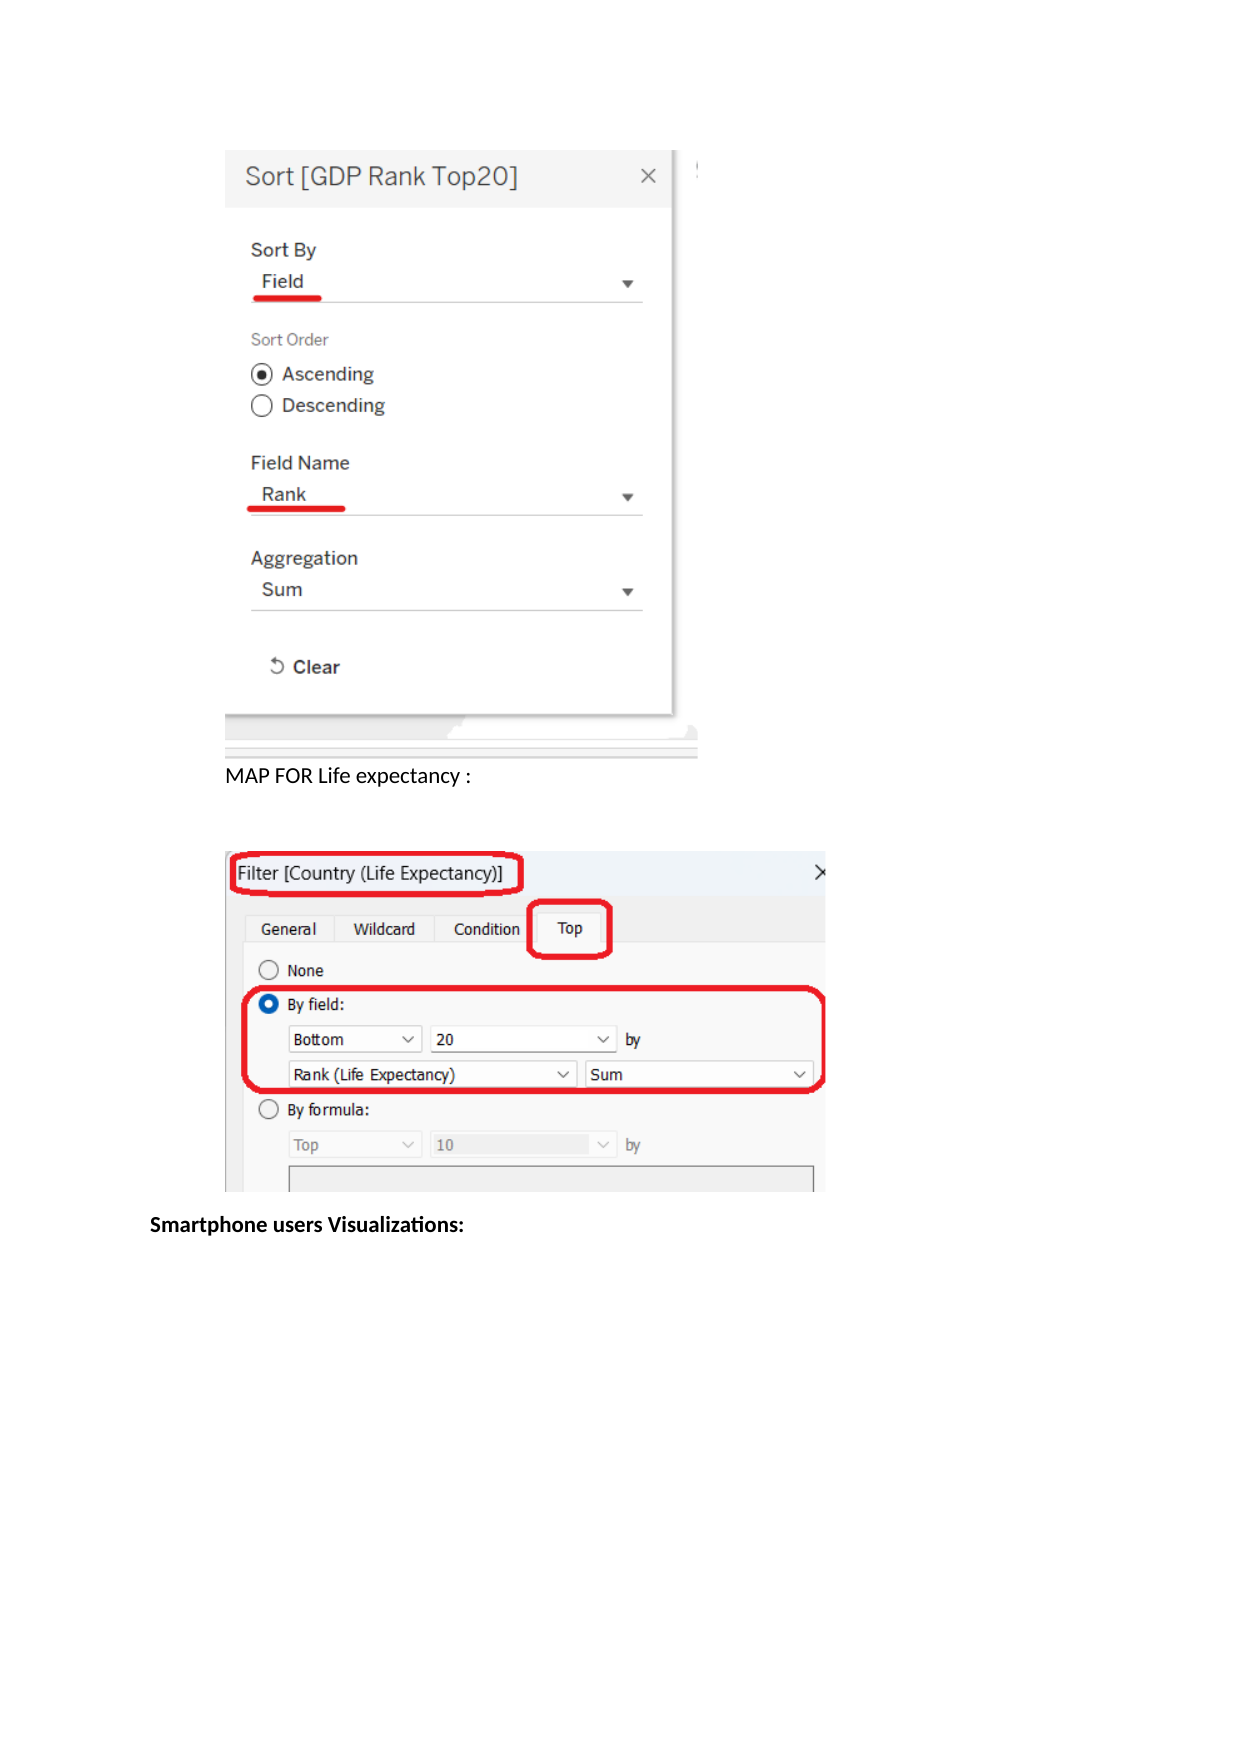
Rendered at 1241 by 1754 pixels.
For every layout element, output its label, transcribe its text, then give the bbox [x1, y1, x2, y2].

text Smartphone users Visualizations: [150, 1210, 1090, 1238]
list MAP FOR Life expectancy : [225, 761, 1090, 789]
picture [225, 851, 833, 1192]
picture [225, 150, 698, 759]
